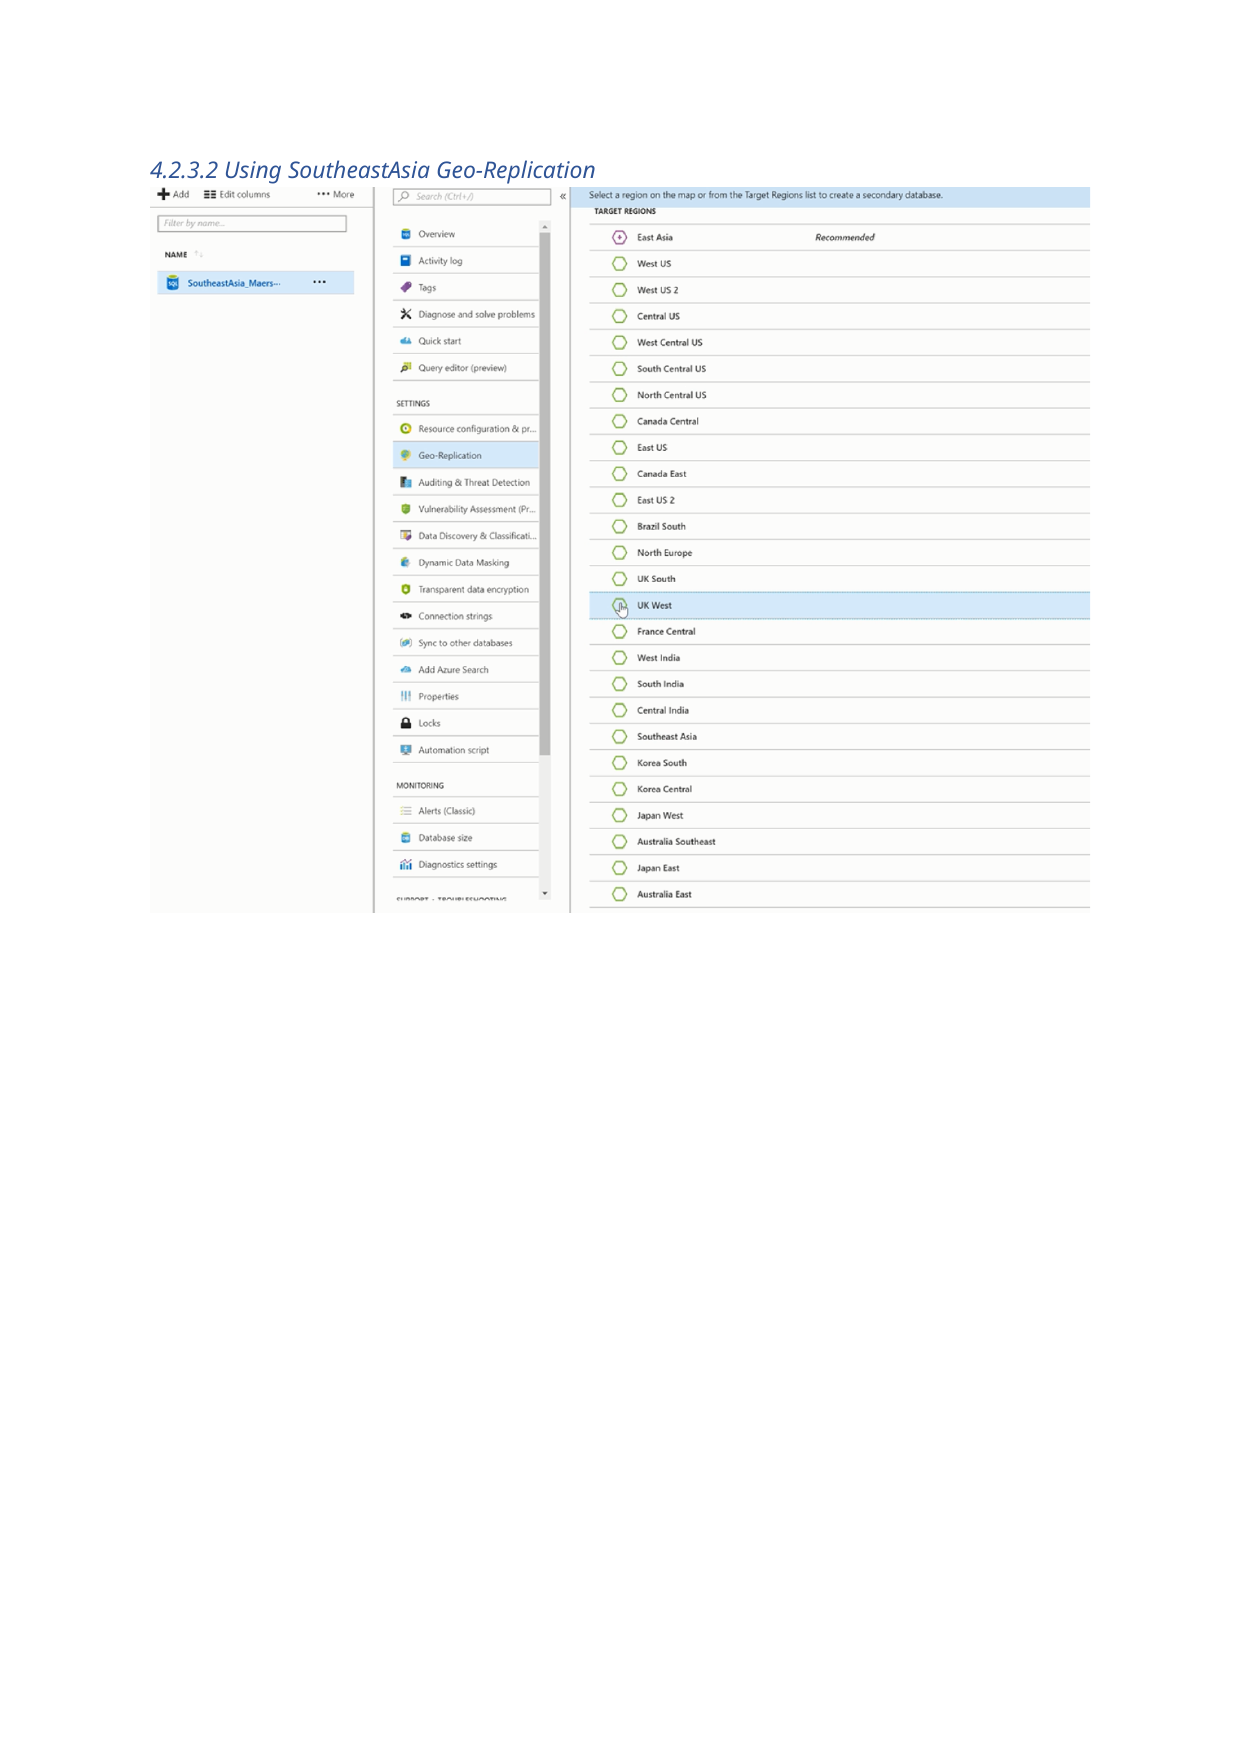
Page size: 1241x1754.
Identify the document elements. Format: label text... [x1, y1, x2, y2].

subtitle 4.2.3.2 Using SoutheastAsia Geo-Replication [150, 154, 1090, 185]
picture [150, 187, 1091, 913]
